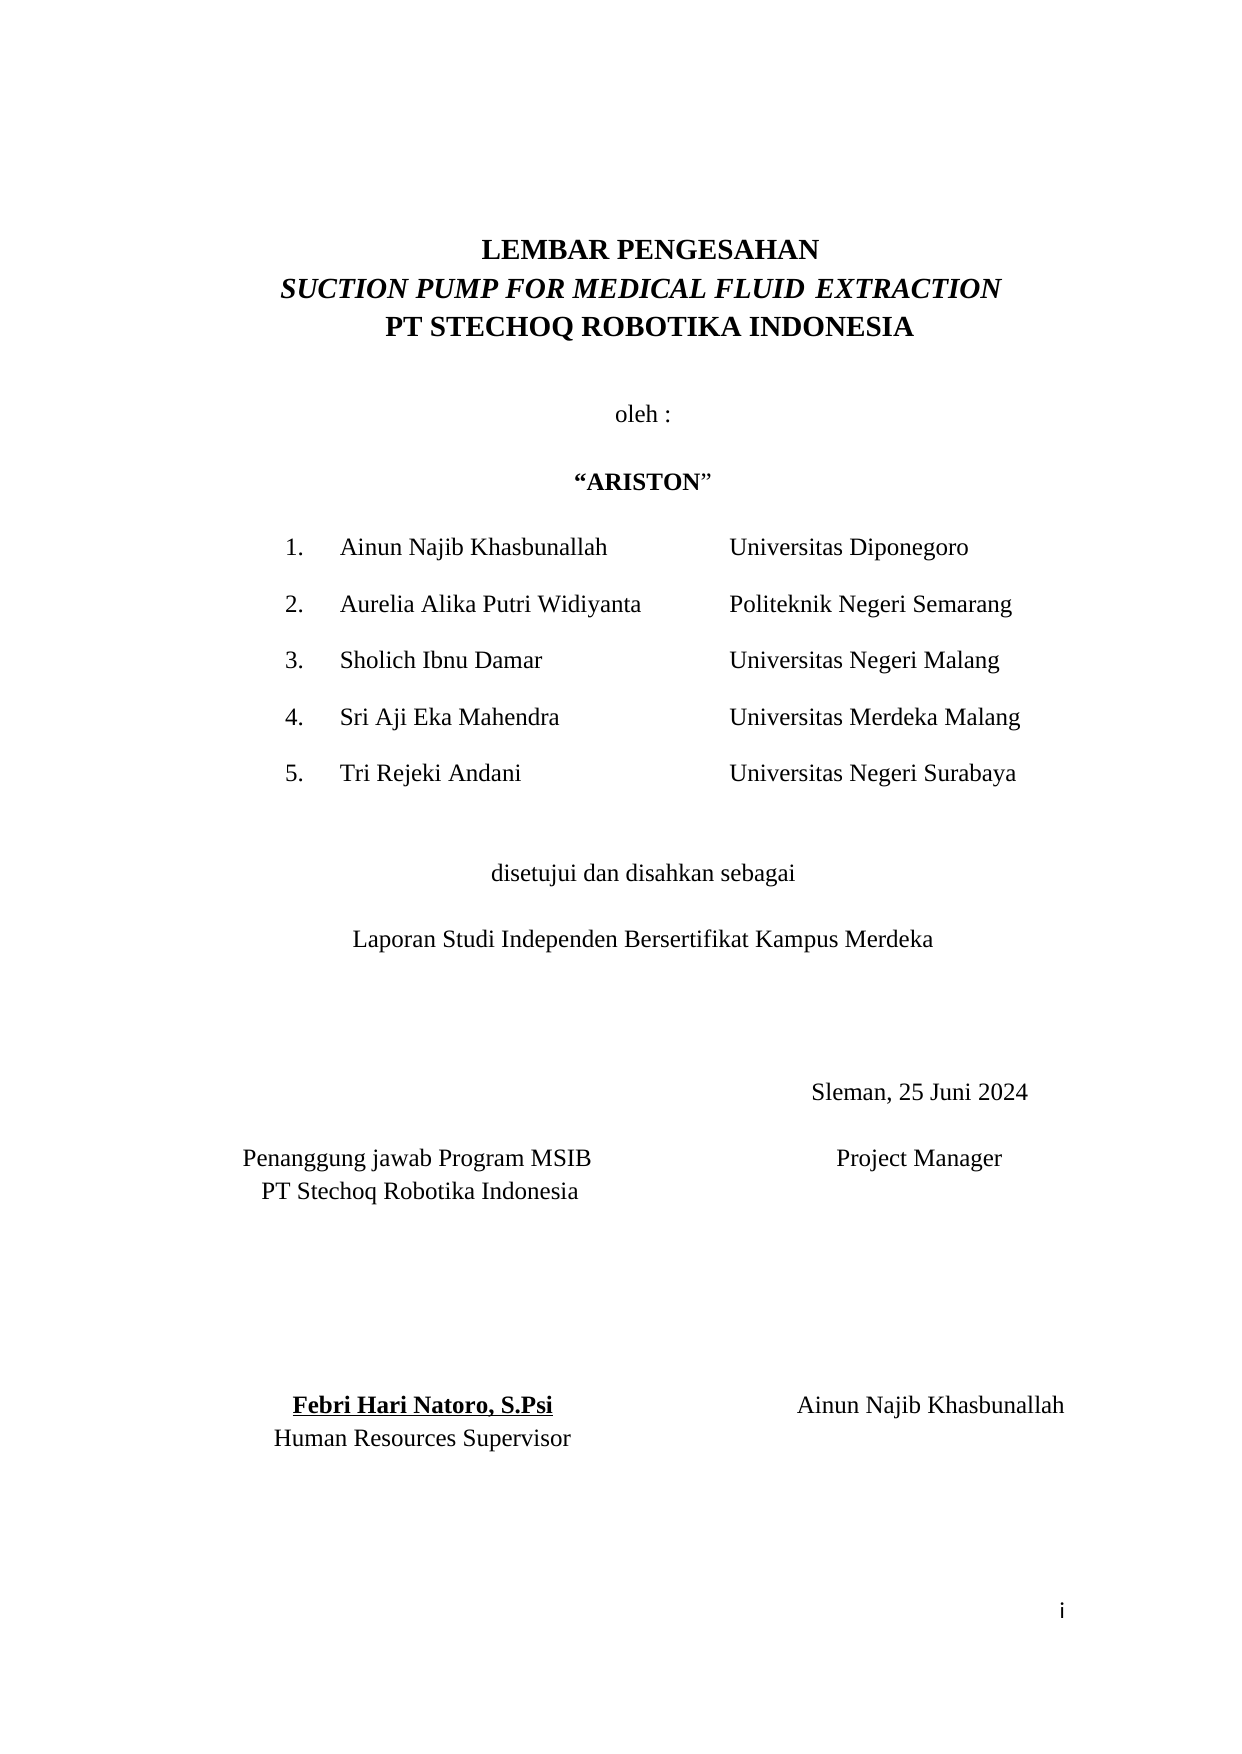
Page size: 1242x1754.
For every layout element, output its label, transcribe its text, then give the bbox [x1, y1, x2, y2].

list Sholich Ibnu Damar Universitas Negeri Malang [285, 646, 1064, 674]
text Febri Hari Natoro, S.Psi Ainun Najib Khasbunallah [236, 1390, 1064, 1419]
text PT Stechoq Robotika Indonesia [236, 1176, 1064, 1204]
list Ainun Najib Khasbunallah Universitas Diponegoro [285, 532, 1064, 561]
subtitle LEMBAR PENGESAHAN [236, 232, 1064, 266]
text Laporan Studi Independen Bersertifikat Kampus Merdeka [236, 924, 1050, 953]
text Sleman, 25 Juni 2024 [236, 1077, 1064, 1105]
text Human Resources Supervisor [236, 1423, 1064, 1452]
text “ARISTON” [236, 467, 1049, 496]
list Aurelia Alika Putri Widiyanta Politeknik Negeri Semarang [285, 589, 1064, 618]
text disetujui dan disahkan sebagai [236, 858, 1050, 886]
list Tri Rejeki Andani Universitas Negeri Surabaya [285, 758, 1064, 787]
text SUCTION PUMP FOR MEDICAL FLUID EXTRACTION [236, 271, 1048, 304]
text Penanggung jawab Program MSIB Project Manager [236, 1143, 1064, 1171]
list Sri Aji Eka Mahendra Universitas Merdeka Malang [285, 702, 1064, 731]
text PT STECHOQ ROBOTIKA INDONESIA [236, 309, 1063, 343]
text oleh : [236, 399, 1050, 428]
